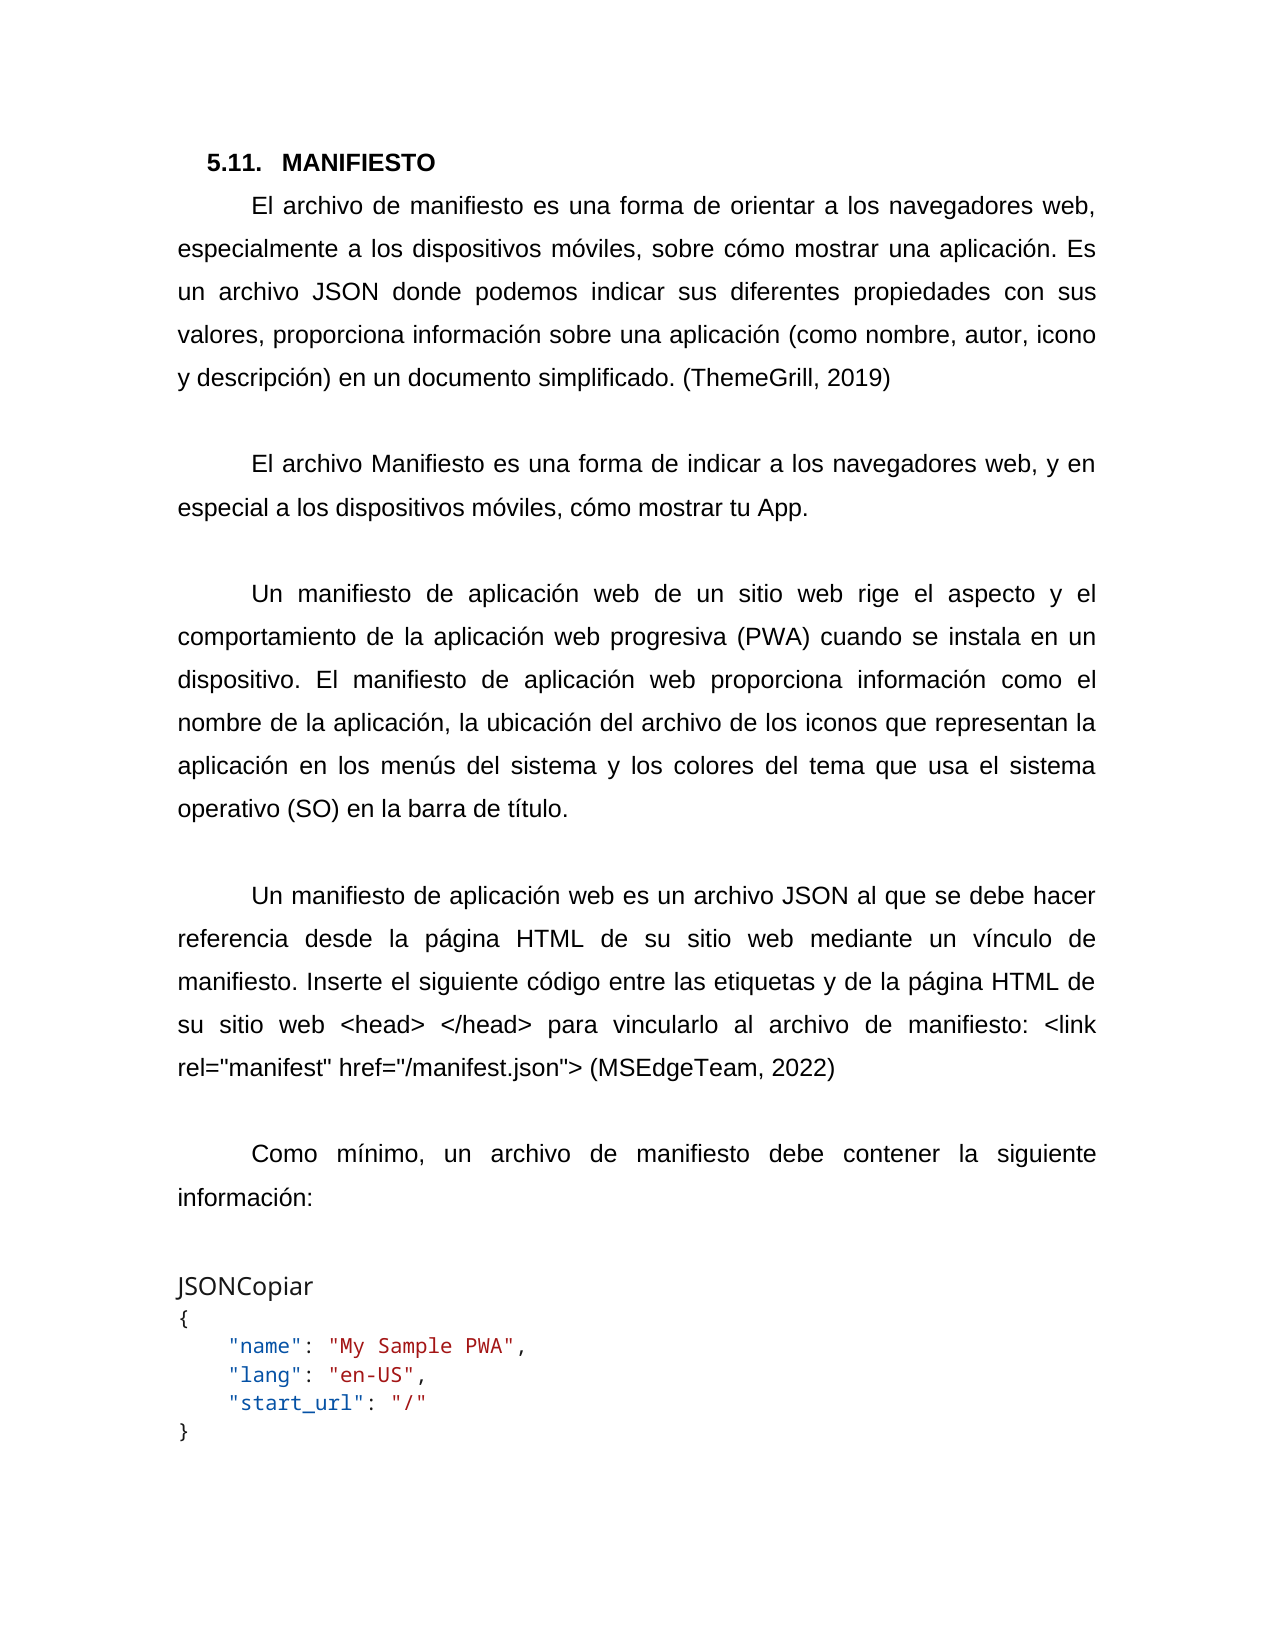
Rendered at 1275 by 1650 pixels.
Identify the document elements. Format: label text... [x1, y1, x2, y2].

text Un manifiesto de aplicación web de un sitio web rige el aspecto y el comportamiento de la aplicación web progresiva (PWA) cuando se instala en un dispositivo. El manifiesto de aplicación web proporciona información como el nombre de la aplicación, la ubicación del archivo de los iconos que representan la aplicación en los menús del sistema y los colores del tema que usa el sistema operativo (SO) en la barra de título. [177, 579, 1098, 823]
text MANIFIESTO [207, 148, 1098, 176]
text "lang": "en-US", [177, 1360, 1098, 1388]
text "start_url": "/" [177, 1388, 1098, 1417]
text } [177, 1417, 1098, 1445]
text El archivo Manifiesto es una forma de indicar a los navegadores web, y en especial a los dispositivos móviles, cómo mostrar tu App. [177, 449, 1098, 521]
text "name": "My Sample PWA", [177, 1331, 1098, 1360]
text Como mínimo, un archivo de manifiesto debe contener la siguiente información: [177, 1139, 1098, 1211]
text { [177, 1303, 1098, 1331]
text JSONCopiar [177, 1269, 1098, 1303]
text El archivo de manifiesto es una forma de orientar a los navegadores web, especialmente a los dispositivos móviles, sobre cómo mostrar una aplicación. Es un archivo JSON donde podemos indicar sus diferentes propiedades con sus valores, proporciona información sobre una aplicación (como nombre, autor, icono y descripción) en un documento simplificado. (ThemeGrill, 2019) [177, 191, 1098, 392]
text Un manifiesto de aplicación web es un archivo JSON al que se debe hacer referencia desde la página HTML de su sitio web mediante un vínculo de manifiesto. Inserte el siguiente código entre las etiquetas y de la página HTML de su sitio web <head> </head> para vincularlo al archivo de manifiesto: <link rel="manifest" href="/manifest.json"> (MSEdgeTeam, 2022) [177, 881, 1098, 1082]
